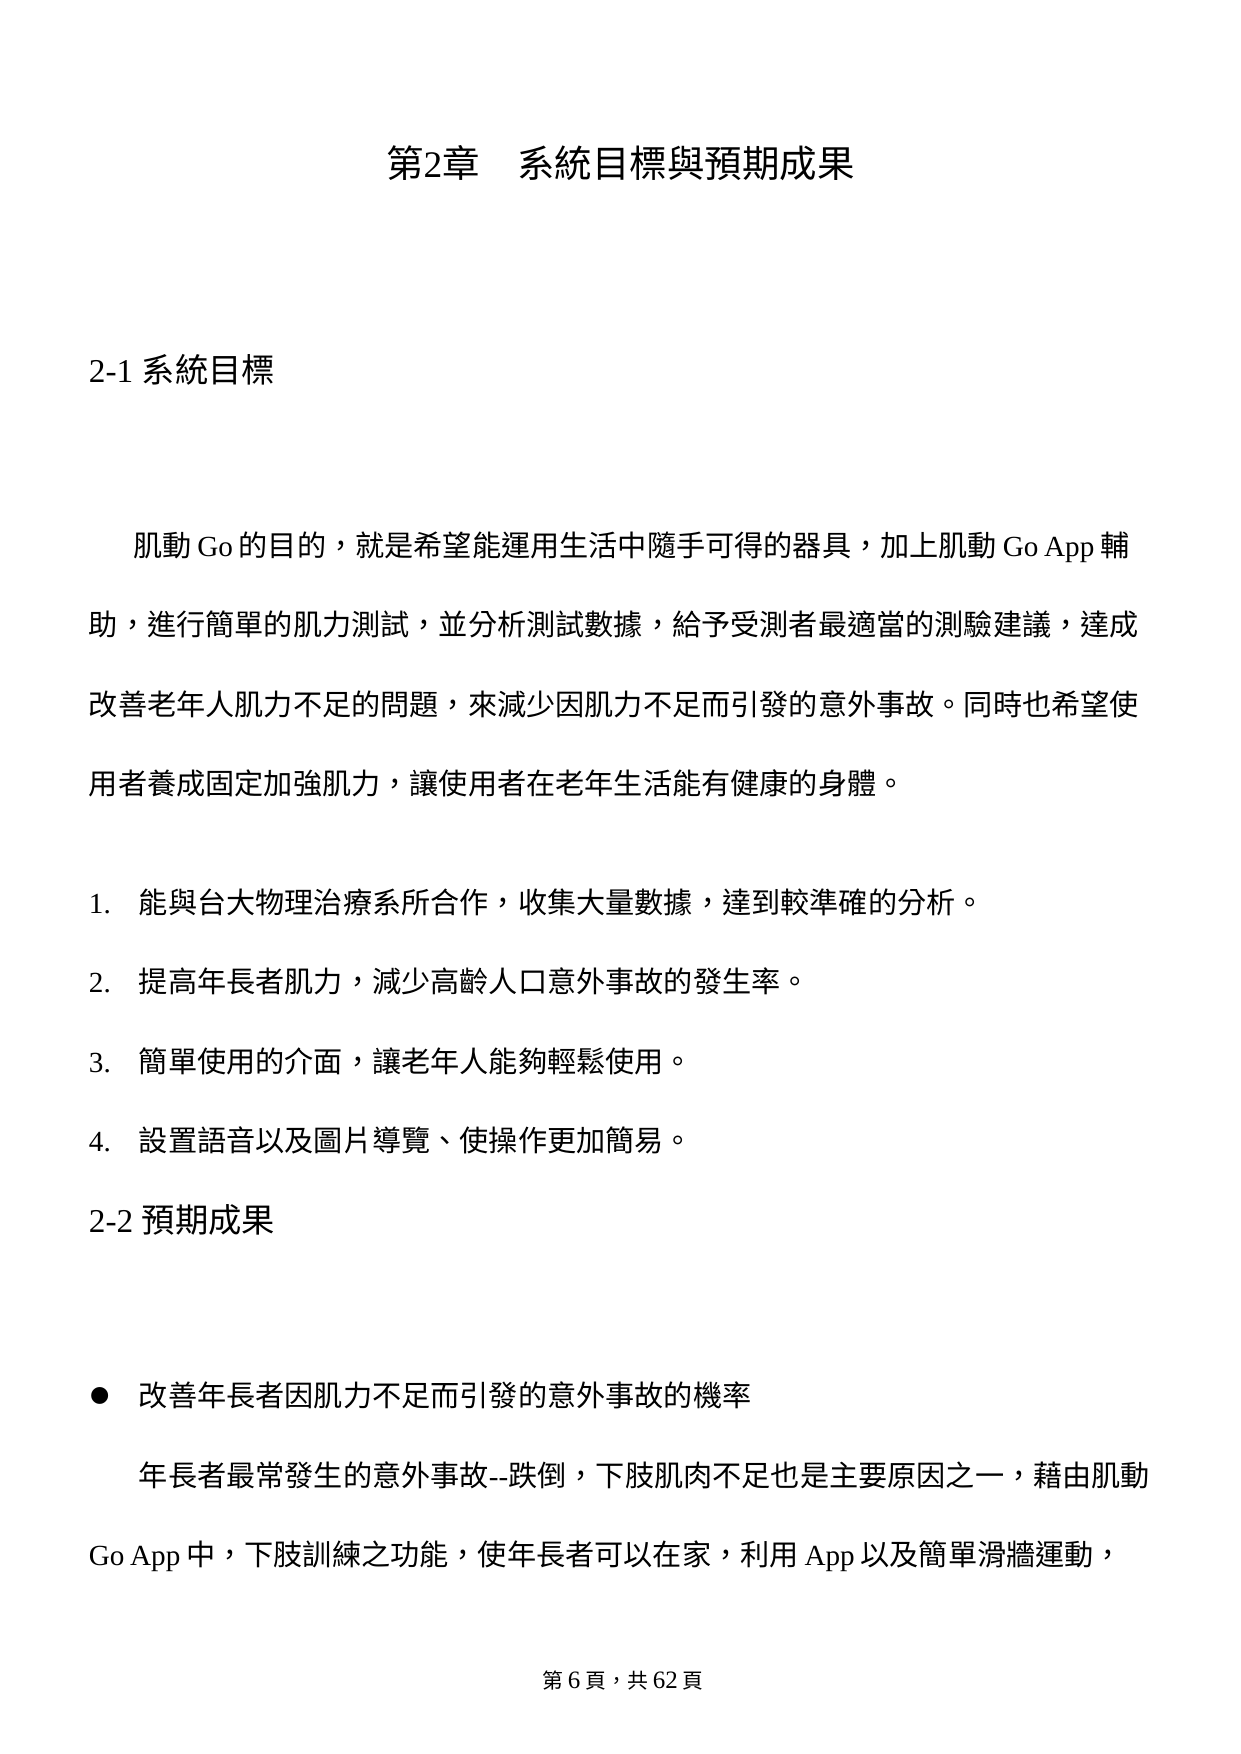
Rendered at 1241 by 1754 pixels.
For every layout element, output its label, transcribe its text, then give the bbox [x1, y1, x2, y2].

list 改善年長者因肌力不足而引發的意外事故的機率 [89, 1354, 1152, 1434]
list 提高年長者肌力，減少高齡人口意外事故的發生率。 [89, 941, 1152, 1020]
subtitle 預期成果 [89, 1179, 1152, 1258]
subtitle 系統目標 [89, 328, 1152, 407]
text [89, 1434, 1152, 1593]
list 設置語音以及圖片導覽、使操作更加簡易。 [89, 1099, 1152, 1179]
list 簡單使用的介面，讓老年人能夠輕鬆使用。 [89, 1020, 1152, 1099]
list 能與台大物理治療系所合作，收集大量數據，達到較準確的分析。 [89, 861, 1152, 941]
subtitle 系統目標與預期成果 [89, 121, 1152, 201]
text 肌動Go的目的，就是希望能運用生活中隨手可得的器具，加上肌動Go App輔助，進行簡單的肌力測試，並分析測試數據，給予受測者最適當的測驗建議，達成改善老年人肌力不足的問題，來減少因肌力不足而引發的意外事故。同時也希望使用者養成固定加強肌力，讓使用者在老年生活能有健康的身體。 [89, 504, 1152, 821]
